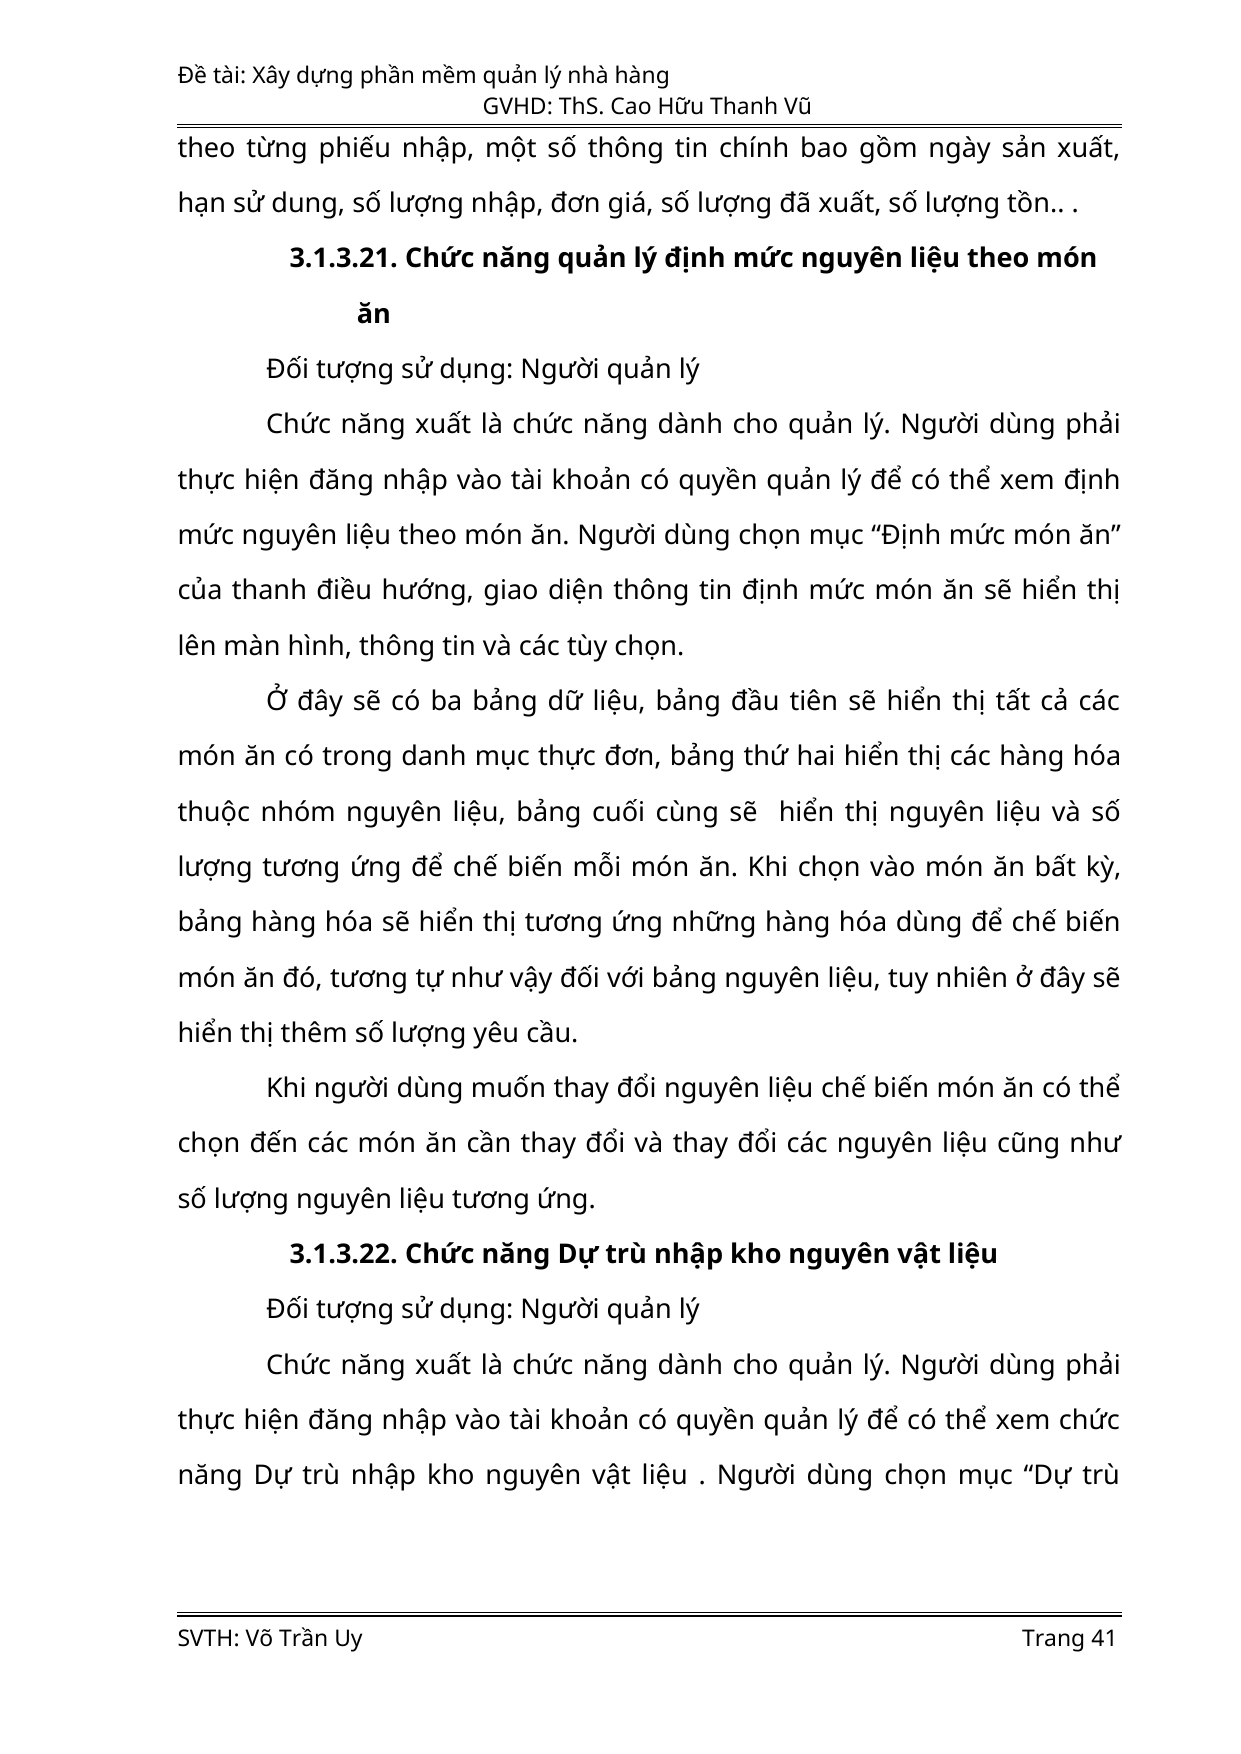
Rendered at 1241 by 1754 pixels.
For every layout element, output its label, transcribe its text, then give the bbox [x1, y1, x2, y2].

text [177, 1345, 1122, 1493]
list Chức năng Dự trù nhập kho nguyên vật liệu [289, 1234, 1122, 1271]
text Đối tượng sử dụng: Người quản lý [177, 1290, 1122, 1327]
text Khi người dùng muốn thay đổi nguyên liệu chế biến món ăn có thể chọn đến các món ăn cần thay đổi và thay đổi các nguyên liệu cũng như số lượng nguyên liệu tương ứng. [177, 1069, 1122, 1216]
text Ở đây sẽ có ba bảng dữ liệu, bảng đầu tiên sẽ hiển thị tất cả các món ăn có trong danh mục thực đơn, bảng thứ hai hiển thị các hàng hóa thuộc nhóm nguyên liệu, bảng cuối cùng sẽ hiển thị nguyên liệu và số lượng tương ứng để chế biến mỗi món ăn. Khi chọn vào món ăn bất kỳ, bảng hàng hóa sẽ hiển thị tương ứng những hàng hóa dùng để chế biến món ăn đó, tương tự như vậy đối với bảng nguyên liệu, tuy nhiên ở đây sẽ hiển thị thêm số lượng yêu cầu. [177, 681, 1122, 1050]
text Chức năng xuất là chức năng dành cho quản lý. Người dùng phải thực hiện đăng nhập vào tài khoản có quyền quản lý để có thể xem định mức nguyên liệu theo món ăn. Người dùng chọn mục “Định mức món ăn” của thanh điều hướng, giao diện thông tin định mức món ăn sẽ hiển thị lên màn hình, thông tin và các tùy chọn. [177, 405, 1122, 663]
text Đối tượng sử dụng: Người quản lý [177, 349, 1122, 386]
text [177, 128, 1122, 221]
list Chức năng quản lý định mức nguyên liệu theo món ăn [289, 239, 1122, 331]
